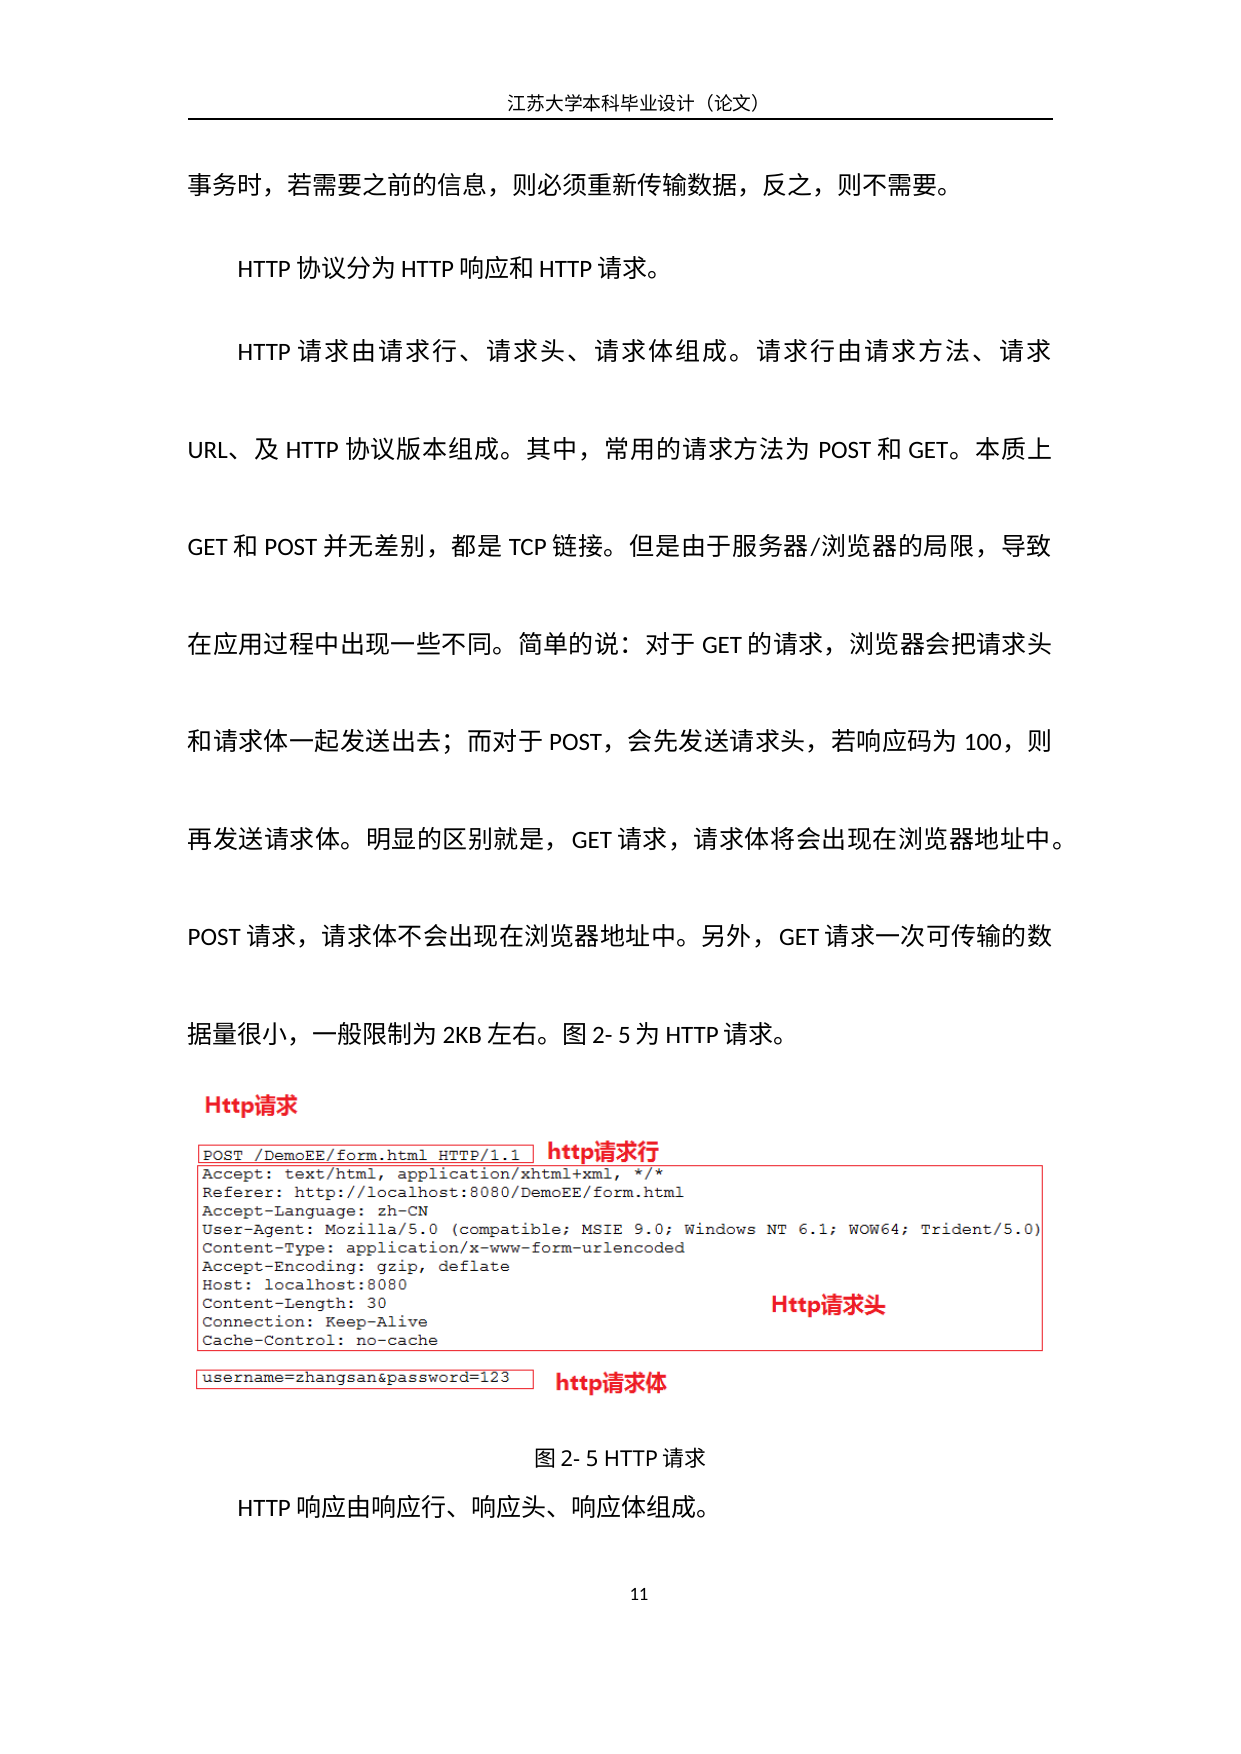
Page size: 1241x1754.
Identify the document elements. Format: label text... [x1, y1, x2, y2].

text HTTP请求由请求行、请求头、请求体组成。请求行由请求方法、请求URL、及HTTP协议版本组成。其中，常用的请求方法为POST和GET。本质上GET和POST并无差别，都是TCP链接。但是由于服务器/浏览器的局限，导致在应用过程中出现一些不同。简单的说：对于GET的请求，浏览器会把请求头和请求体一起发送出去；而对于POST，会先发送请求头，若响应码为100，则再发送请求体。明显的区别就是，GET请求，请求体将会出现在浏览器地址中。POST请求，请求体不会出现在浏览器地址中。另外，GET请求一次可传输的数据量很小，一般限制为2KB左右。图2- 5为HTTP请求。 [187, 317, 1053, 1065]
text HTTP协议分为HTTP响应和HTTP请求。 [187, 234, 1053, 299]
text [187, 151, 1053, 216]
picture [191, 1083, 1050, 1421]
text HTTP响应由响应行、响应头、响应体组成。 [187, 1473, 1053, 1538]
text 图2- 5 HTTP请求 [187, 1441, 1053, 1473]
